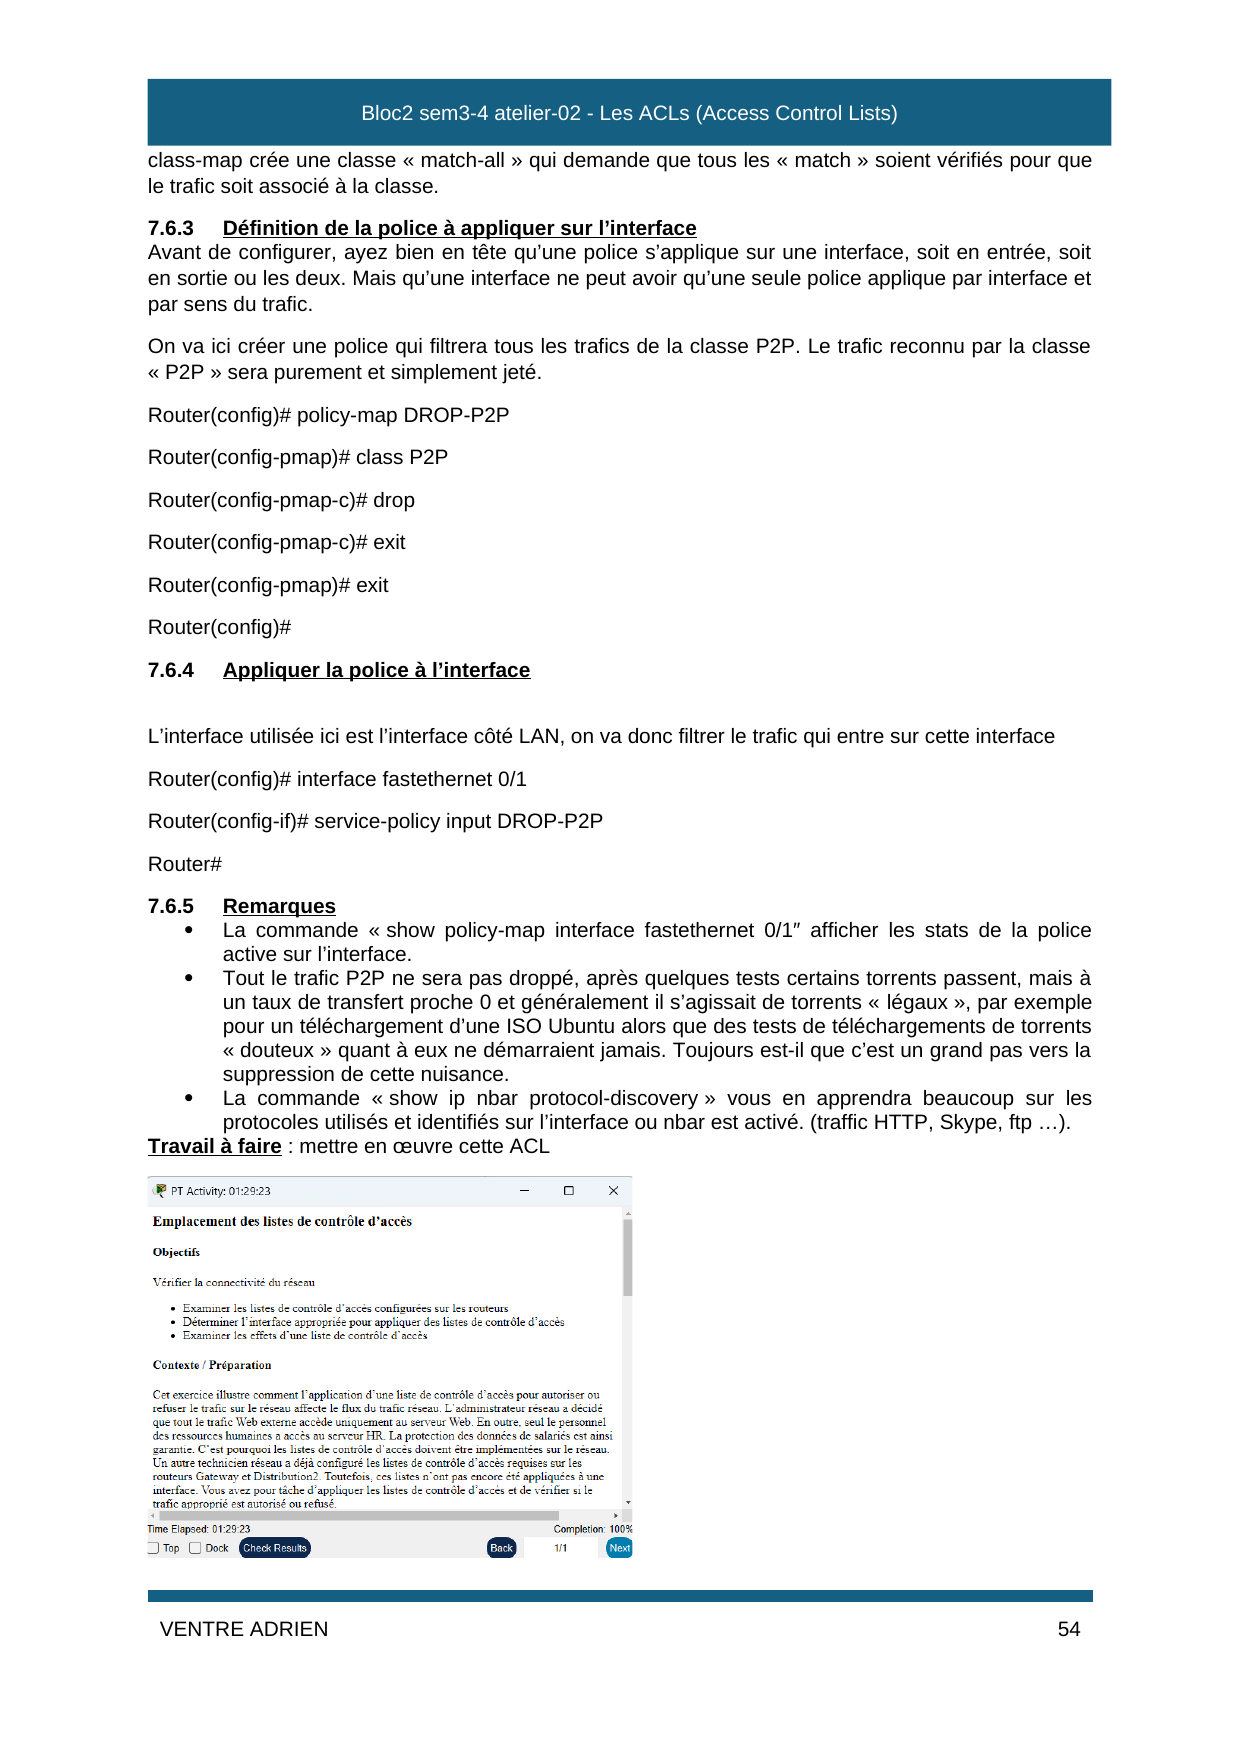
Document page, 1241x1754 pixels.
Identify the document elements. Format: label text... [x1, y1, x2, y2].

text Router(config)# interface fastethernet 0/1 [148, 766, 1093, 790]
text Avant de configurer, ayez bien en tête qu’une police s’applique sur une interface, soit en entrée, soit en sortie ou les deux. Mais qu’une interface ne peut avoir qu’une seule police applique par interface et par sens du trafic. [148, 240, 1093, 316]
list La commande « show ip nbar protocol-discovery » vous en apprendra beaucoup sur les protocoles utilisés et identifiés sur l’interface ou nbar est activé. (traffic HTTP, Skype, ftp …). [185, 1086, 1093, 1134]
text L’interface utilisée ici est l’interface côté LAN, on va donc filtrer le trafic qui entre sur cette interface [148, 724, 1093, 748]
text Router(config-if)# service-policy input DROP-P2P [148, 809, 1093, 833]
list Tout le trafic P2P ne sera pas droppé, après quelques tests certains torrents passent, mais à un taux de transfert proche 0 et généralement il s’agissait de torrents « légaux », par exemple pour un téléchargement d’une ISO Ubuntu alors que des tests de téléchargements de torrents « douteux » quant à eux ne démarraient jamais. Toujours est-il que c’est un grand pas vers la suppression de cette nuisance. [185, 966, 1093, 1086]
text Router(config-pmap)# class P2P [148, 445, 1093, 469]
text On va ici créer une police qui filtrera tous les trafics de la classe P2P. Le trafic reconnu par la classe « P2P » sera purement et simplement jeté. [148, 334, 1093, 384]
text Router(config-pmap)# exit [148, 572, 1093, 596]
text Router# [148, 851, 1093, 875]
text Router(config-pmap-c)# drop [148, 487, 1093, 511]
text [148, 148, 1093, 197]
subtitle Appliquer la police à l’interface [148, 657, 1093, 681]
text Router(config)# policy-map DROP-P2P [148, 402, 1093, 426]
text Router(config)# [148, 615, 1093, 639]
text Router(config-pmap-c)# exit [148, 530, 1093, 554]
picture [147, 1176, 633, 1558]
subtitle Remarques [148, 894, 1093, 918]
text Travail à faire : mettre en œuvre cette ACL [148, 1134, 1093, 1158]
list La commande « show policy-map interface fastethernet 0/1″ afficher les stats de la police active sur l’interface. [185, 918, 1093, 966]
subtitle Définition de la police à appliquer sur l’interface [148, 216, 1093, 240]
